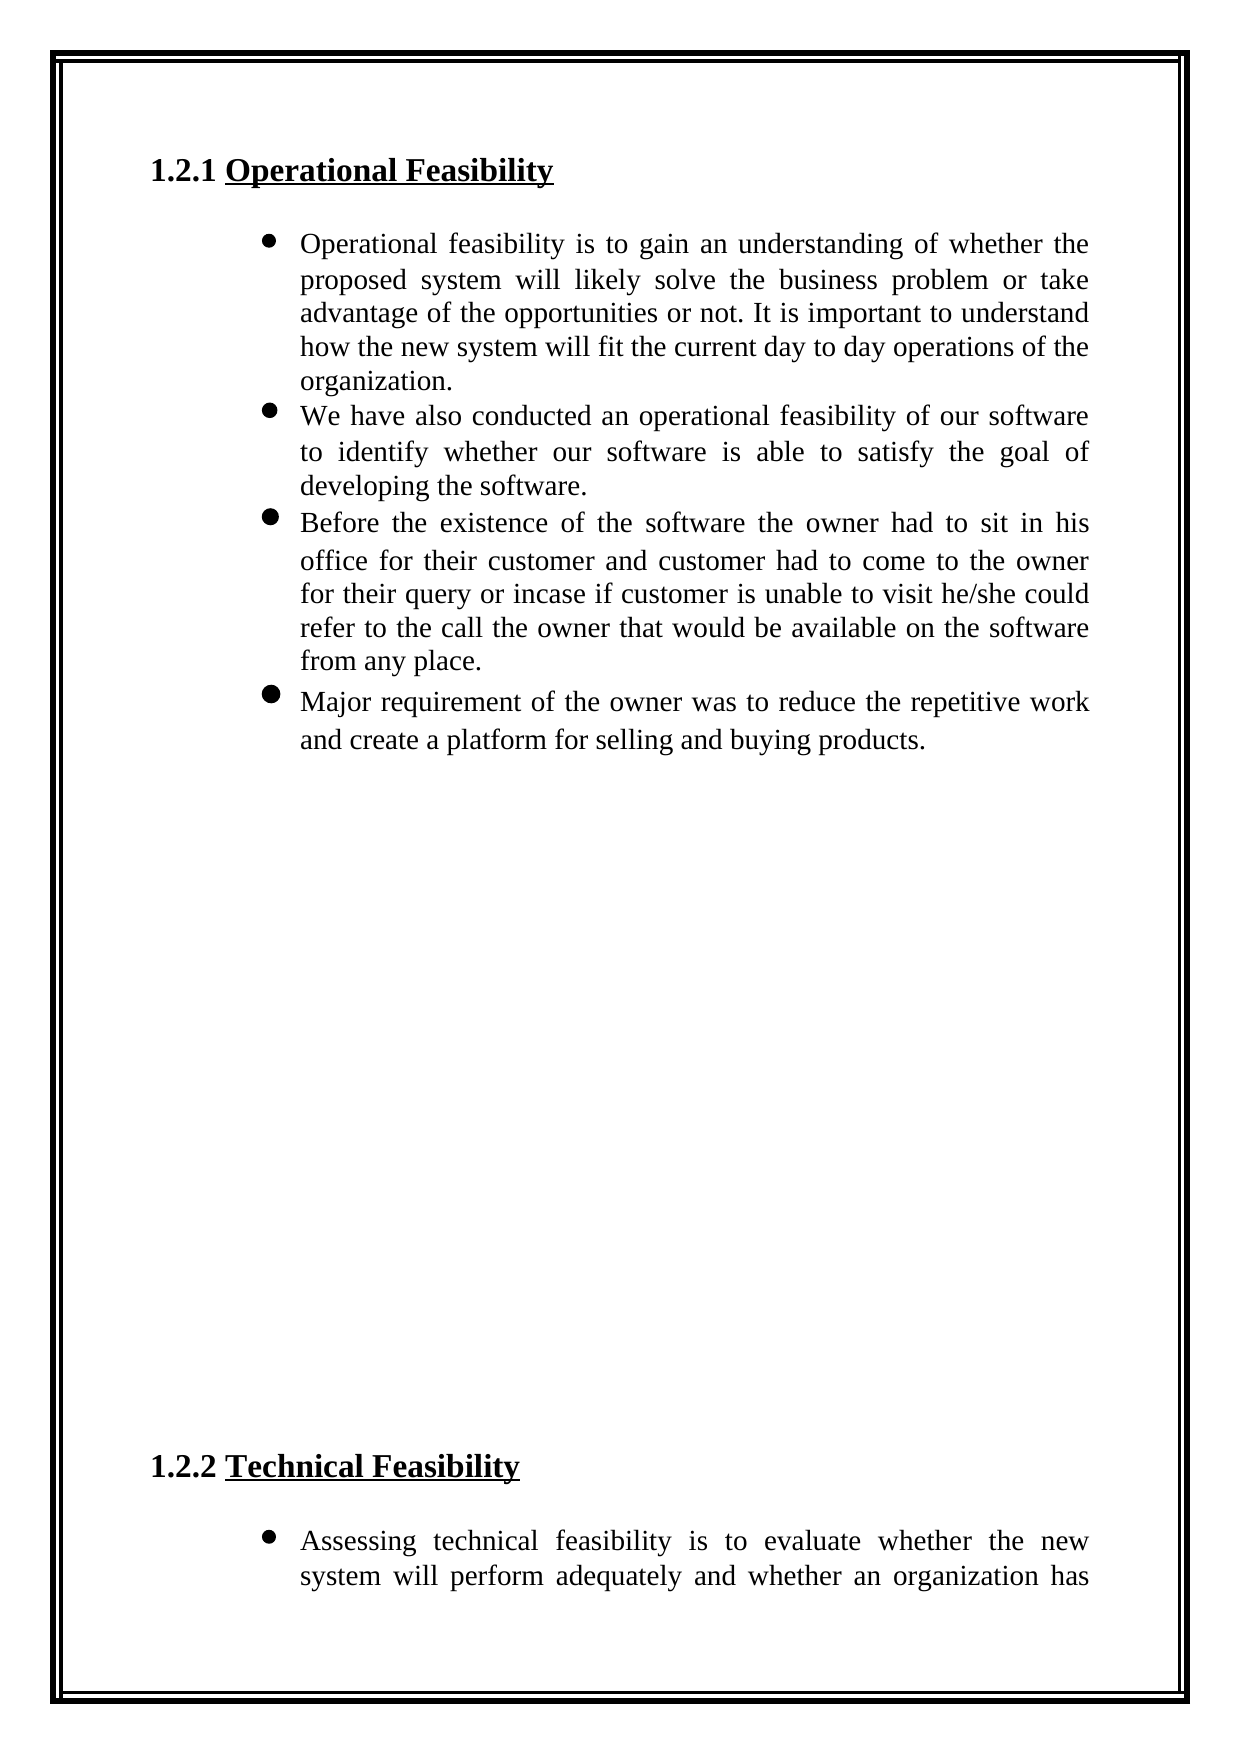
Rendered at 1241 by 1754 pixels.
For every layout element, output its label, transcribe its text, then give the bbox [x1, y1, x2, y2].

list Before the existence of the software the owner had to sit in his office for their customer and customer had to come to the owner for their query or incase if customer is unable to visit he/she could refer to the call the owner that would be available on the software from any place. [262, 501, 1090, 677]
list Major requirement of the owner was to reduce the repetitive work and create a platform for selling and buying products. [262, 677, 1090, 756]
list We have also conducted an operational feasibility of our software to identify whether our software is able to satisfy the goal of developing the software. [262, 396, 1090, 501]
list Technical Feasibility [150, 1446, 1090, 1484]
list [262, 1523, 1090, 1592]
list Operational feasibility is to gain an understanding of whether the proposed system will likely solve the business problem or take advantage of the opportunities or not. It is important to understand how the new system will fit the current day to day operations of the organization. [262, 227, 1090, 396]
list Operational Feasibility [150, 150, 1090, 188]
